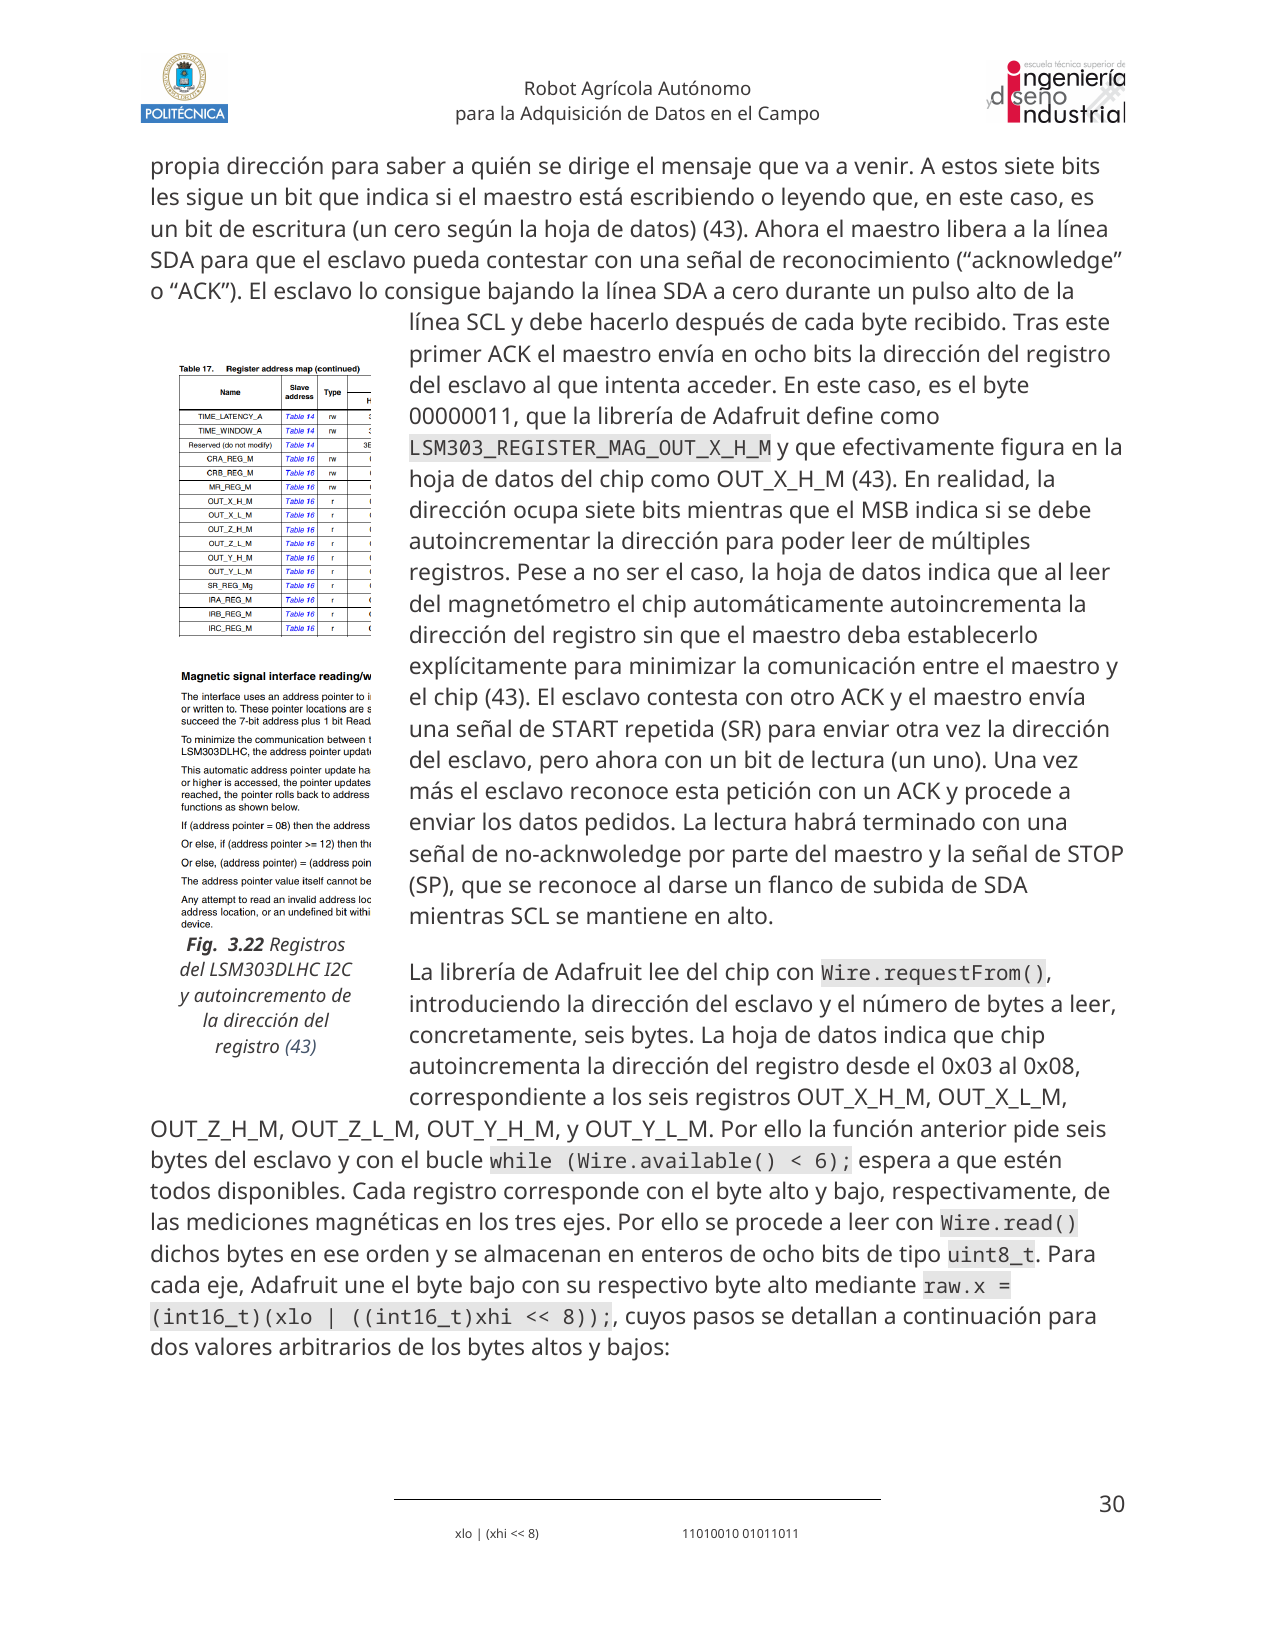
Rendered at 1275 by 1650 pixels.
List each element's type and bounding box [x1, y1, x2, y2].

picture [177, 363, 371, 637]
picture [140, 53, 228, 123]
picture [986, 60, 1125, 123]
picture [177, 667, 371, 931]
